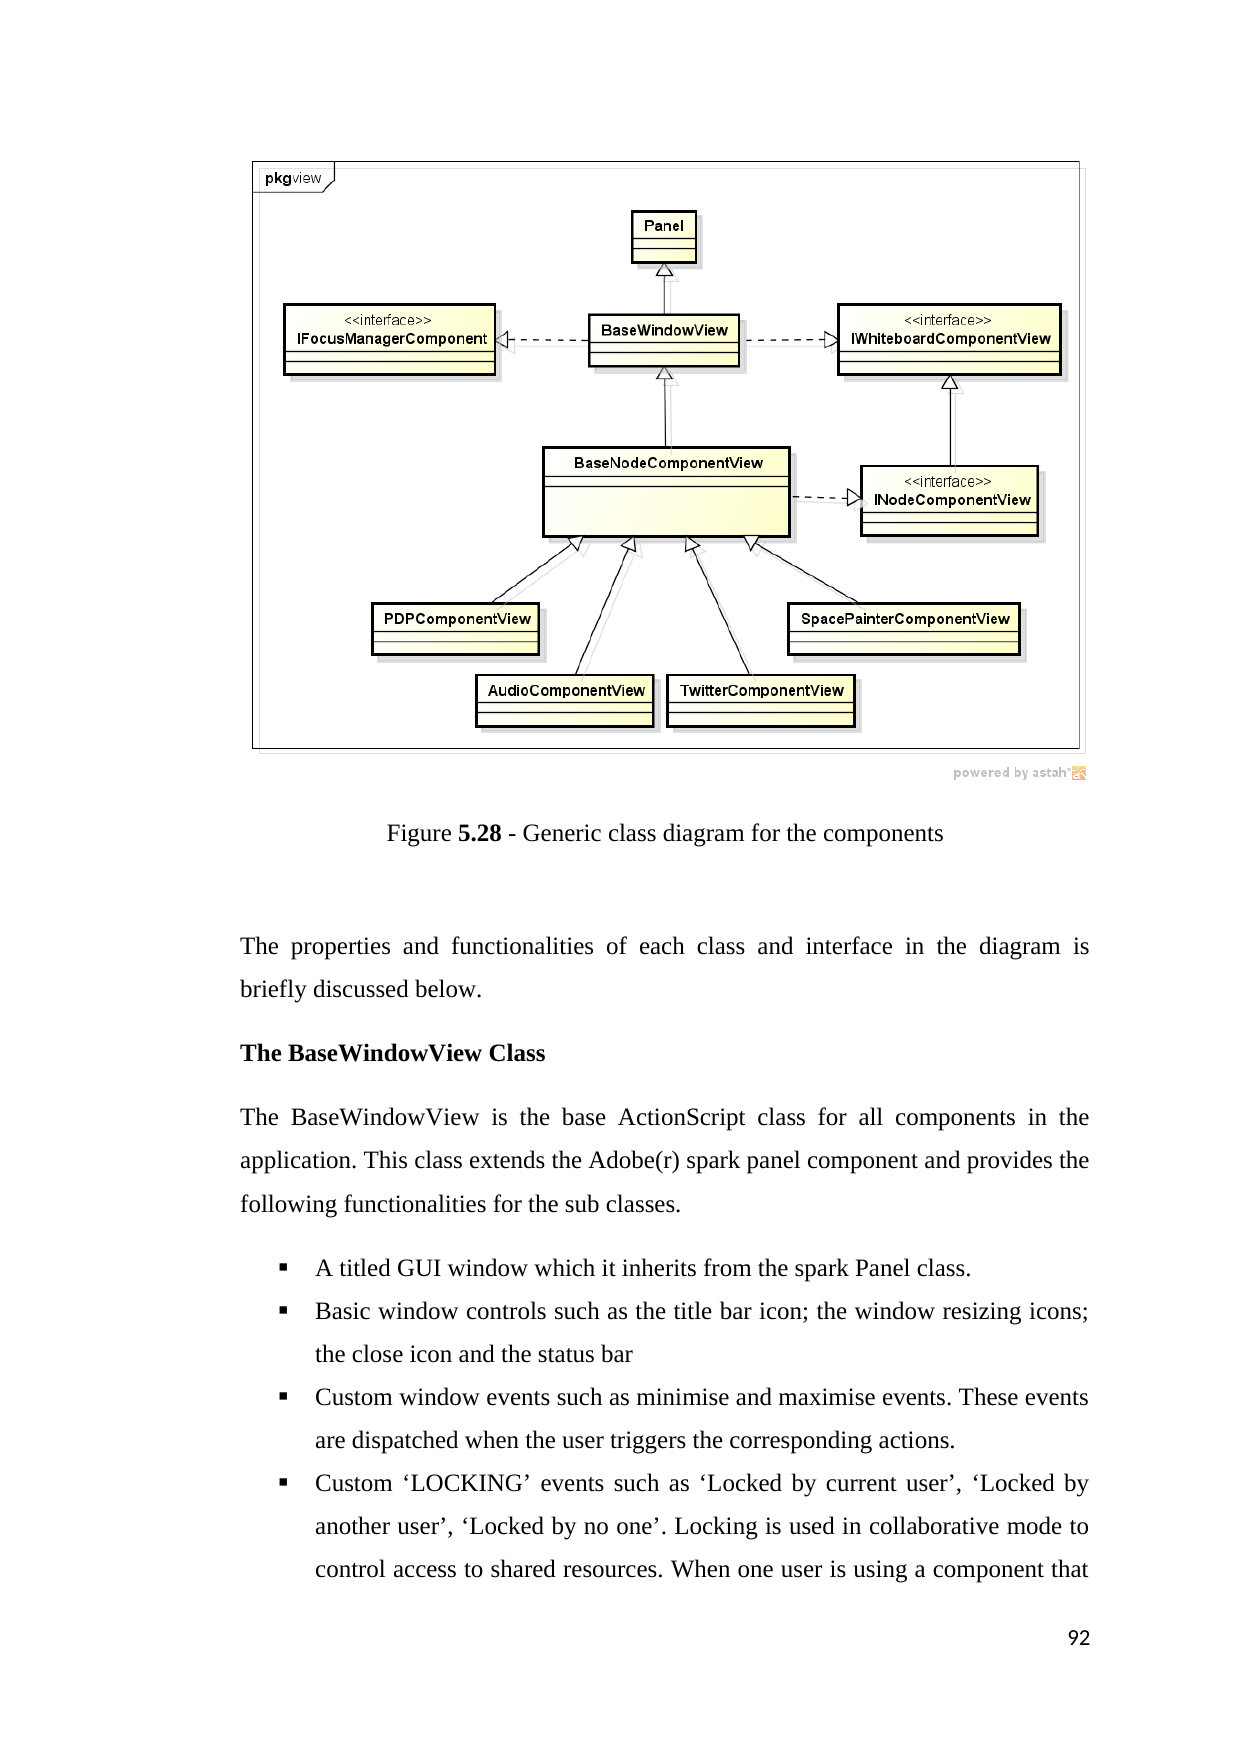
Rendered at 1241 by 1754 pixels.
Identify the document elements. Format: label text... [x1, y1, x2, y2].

picture [240, 150, 1090, 784]
list Basic window controls such as the title bar icon; the window resizing icons; the close icon and the status bar [277, 1296, 1090, 1368]
list A titled GUI window which it inherits from the spark Panel class. [277, 1253, 1090, 1281]
list Custom window events such as minimise and maximise events. These events are dispatched when the user triggers the corresponding actions. [277, 1382, 1090, 1454]
text The BaseWindowView Class [240, 1038, 1090, 1067]
text The properties and functionalities of each class and interface in the diagram is briefly discussed below. [240, 931, 1090, 1003]
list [277, 1468, 1090, 1583]
text The BaseWindowView is the base ActionScript class for all components in the application. This class extends the Adobe(r) spark panel component and provides the following functionalities for the sub classes. [240, 1102, 1090, 1217]
